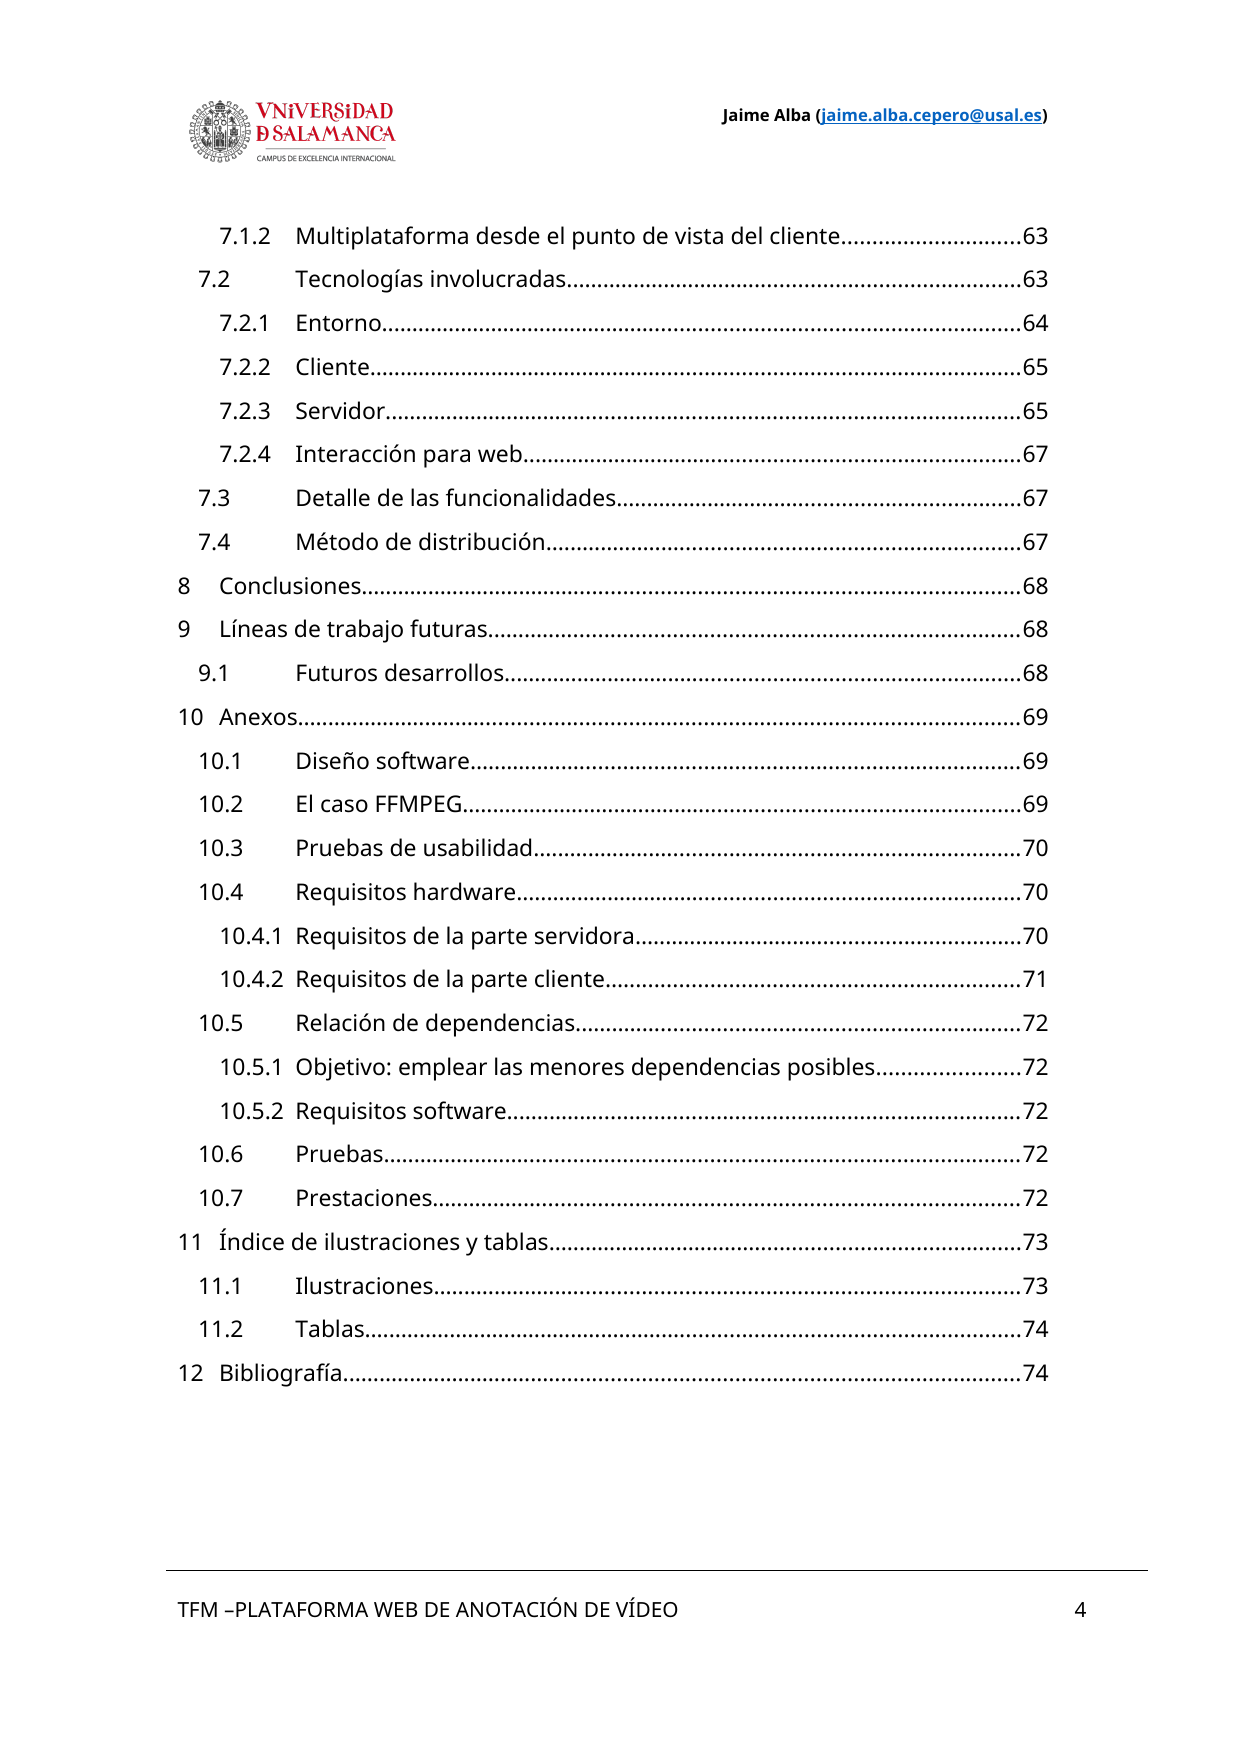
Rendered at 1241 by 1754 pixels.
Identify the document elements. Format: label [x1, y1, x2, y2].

picture [188, 99, 397, 163]
